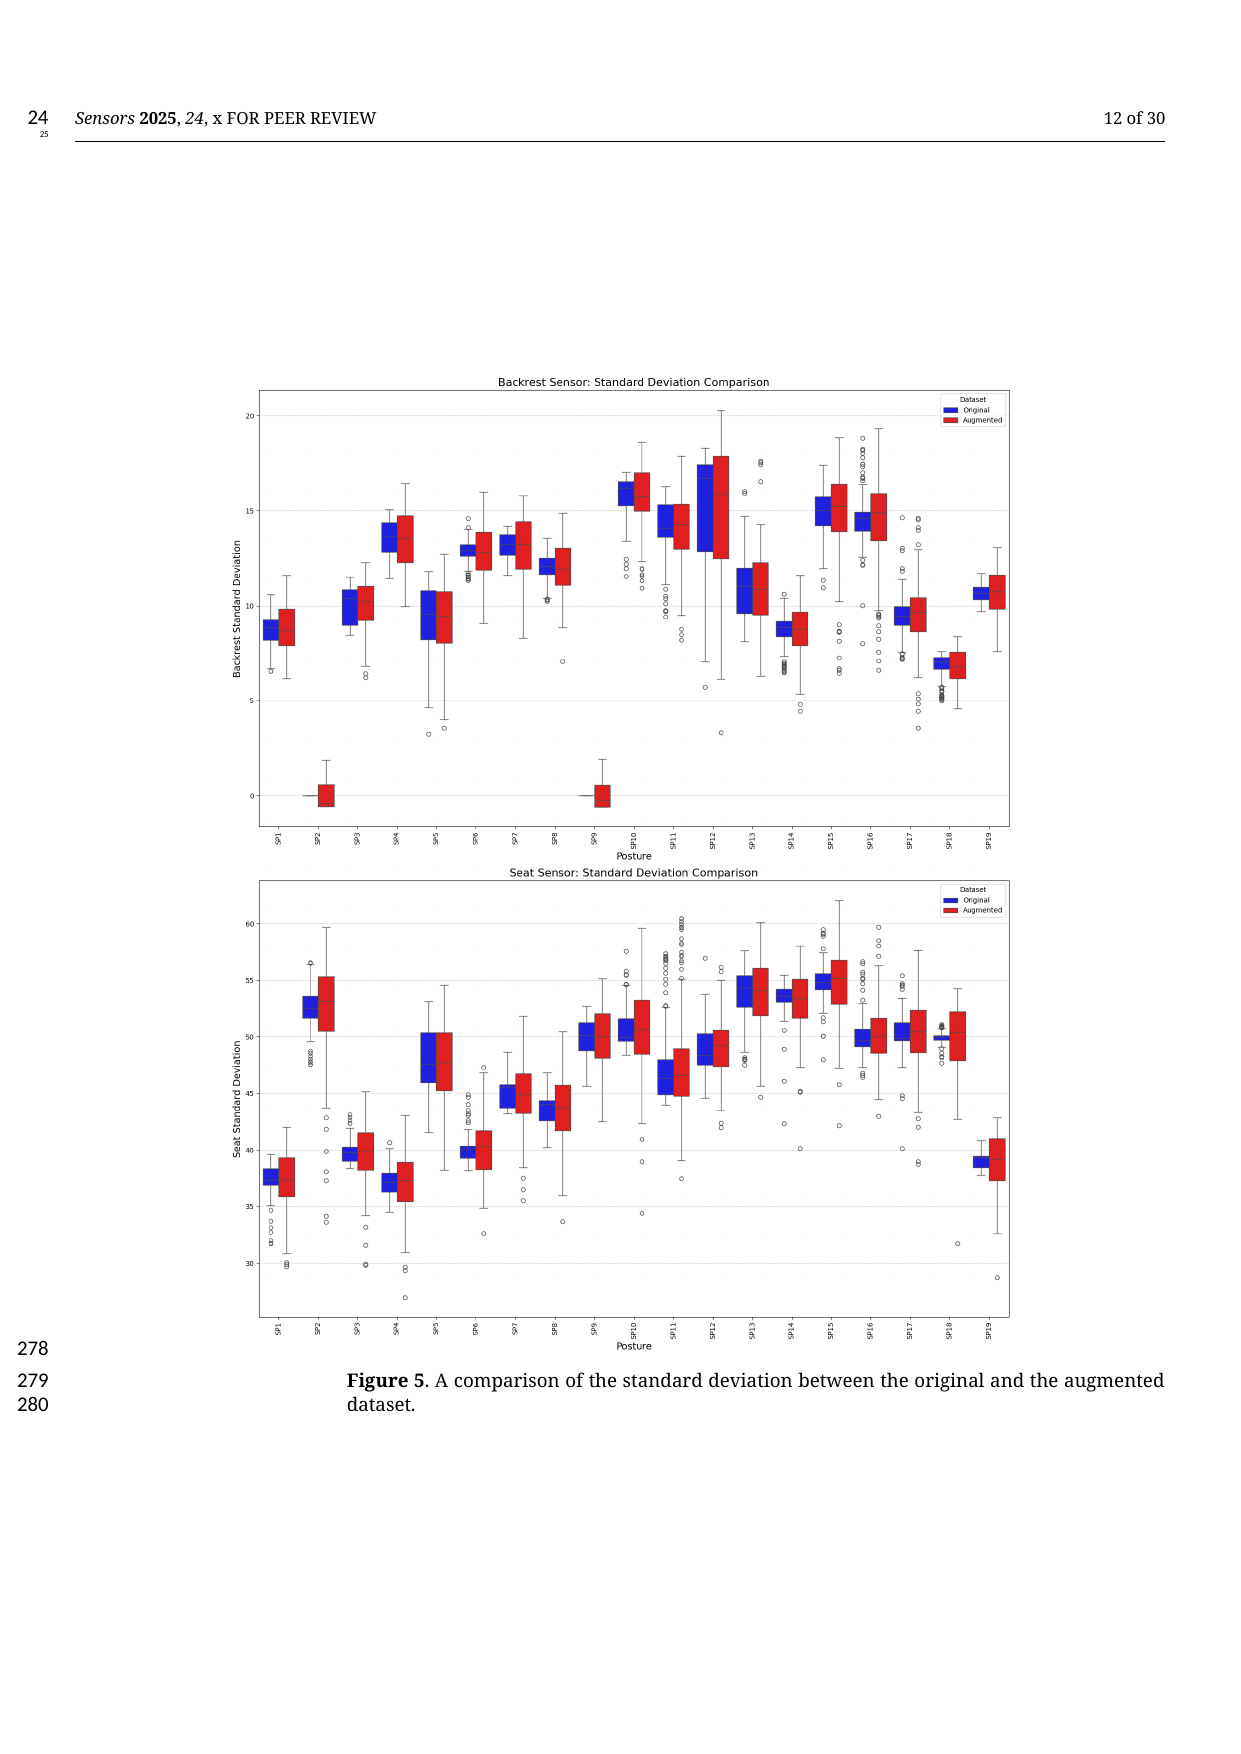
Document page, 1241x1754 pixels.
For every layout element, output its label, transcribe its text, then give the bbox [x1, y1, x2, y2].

text Figure 5. A comparison of the standard deviation between the original and the augmented dataset. [347, 1368, 1165, 1417]
picture [228, 373, 1013, 1356]
